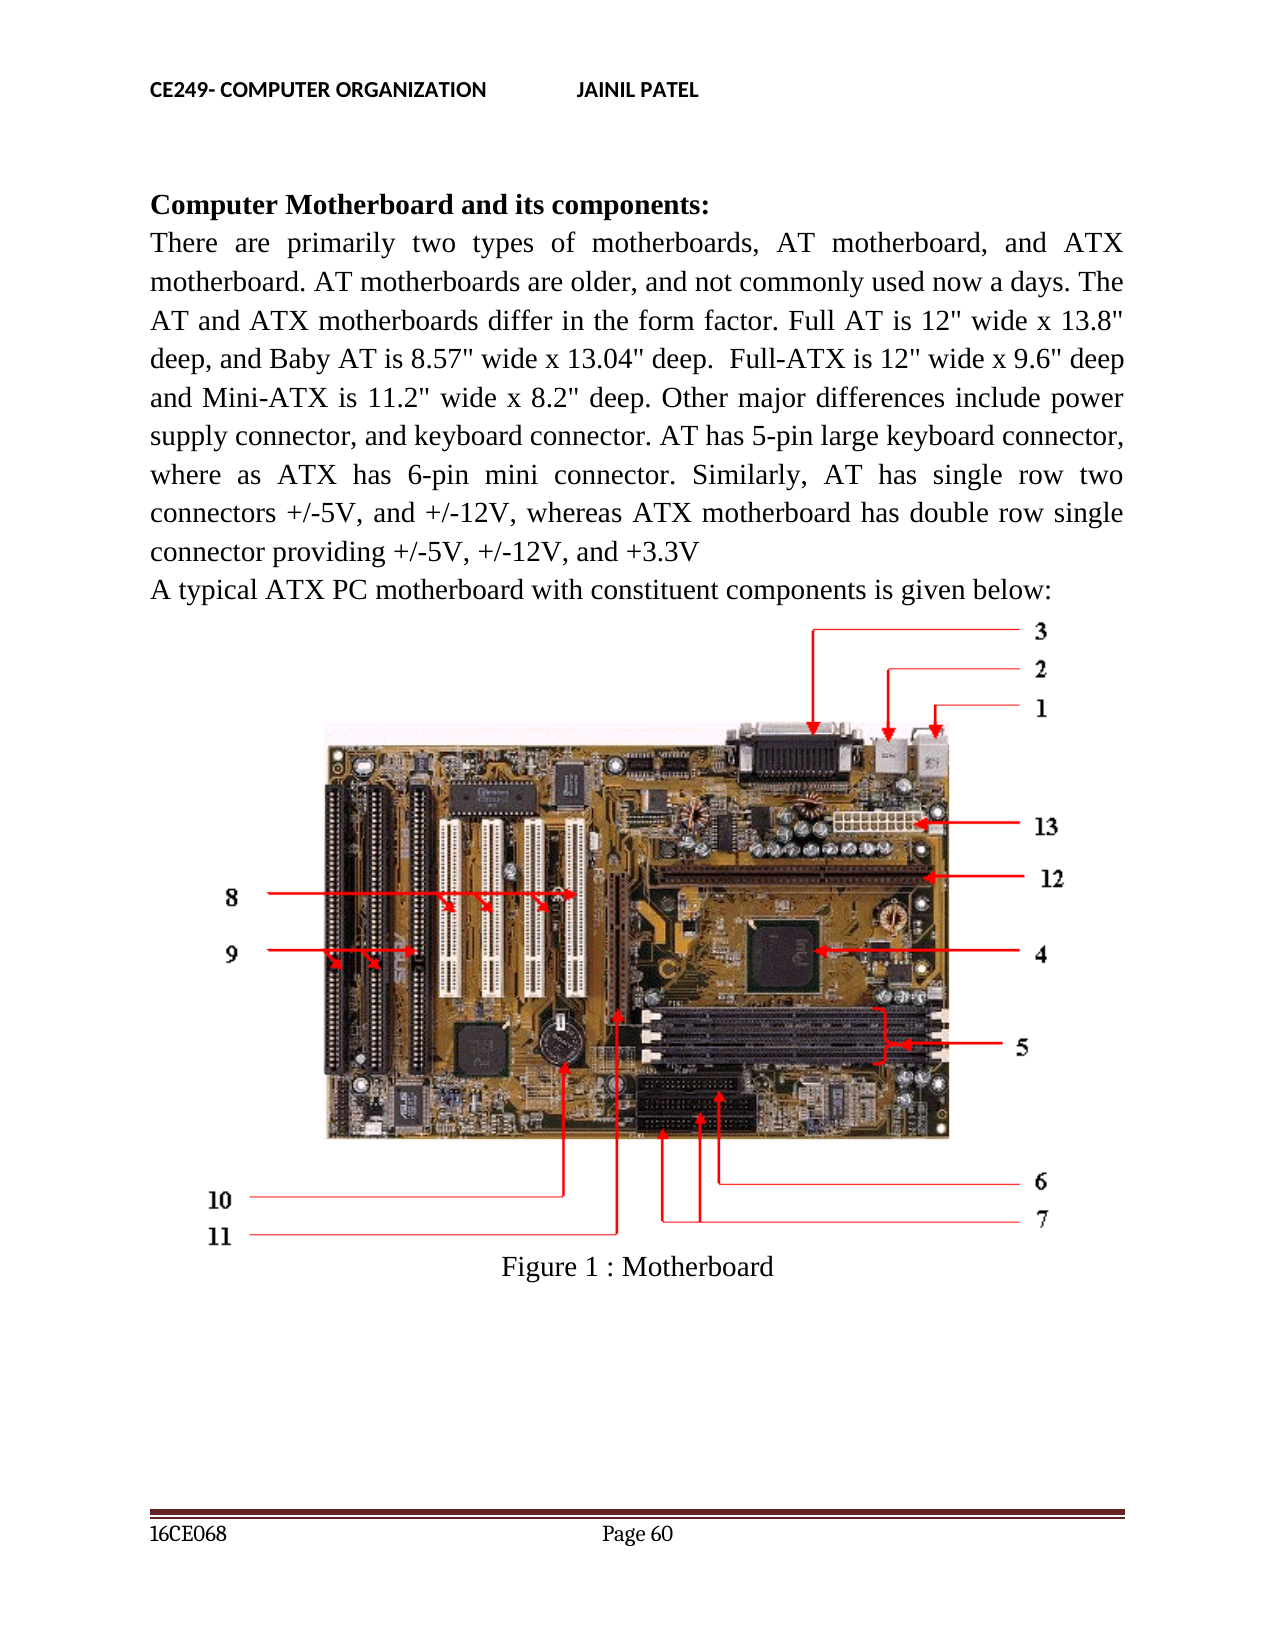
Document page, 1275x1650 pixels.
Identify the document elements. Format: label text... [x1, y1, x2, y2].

text Figure 1 : Motherboard [150, 1249, 1125, 1283]
text A typical ATX PC motherboard with constituent components is given below: [150, 572, 1125, 606]
text Computer Motherboard and its components: [150, 187, 1125, 221]
text There are primarily two types of motherboards, AT motherboard, and ATX motherboard. AT motherboards are older, and not commonly used now a days. The AT and ATX motherboards differ in the form factor. Full AT is 12" wide x 13.8" deep, and Baby AT is 8.57" wide x 13.04" deep. Full-ATX is 12" wide x 9.6" deep and Mini-ATX is 11.2" wide x 8.2" deep. Other major differences include power supply connector, and keyboard connector. AT has 5-pin large keyboard connector, where as ATX has 6-pin mini connector. Similarly, AT has single row two connectors +/-5V, and +/-12V, whereas ATX motherboard has double row single connector providing +/-5V, +/-12V, and +3.3V [150, 226, 1125, 567]
picture [192, 611, 1083, 1246]
